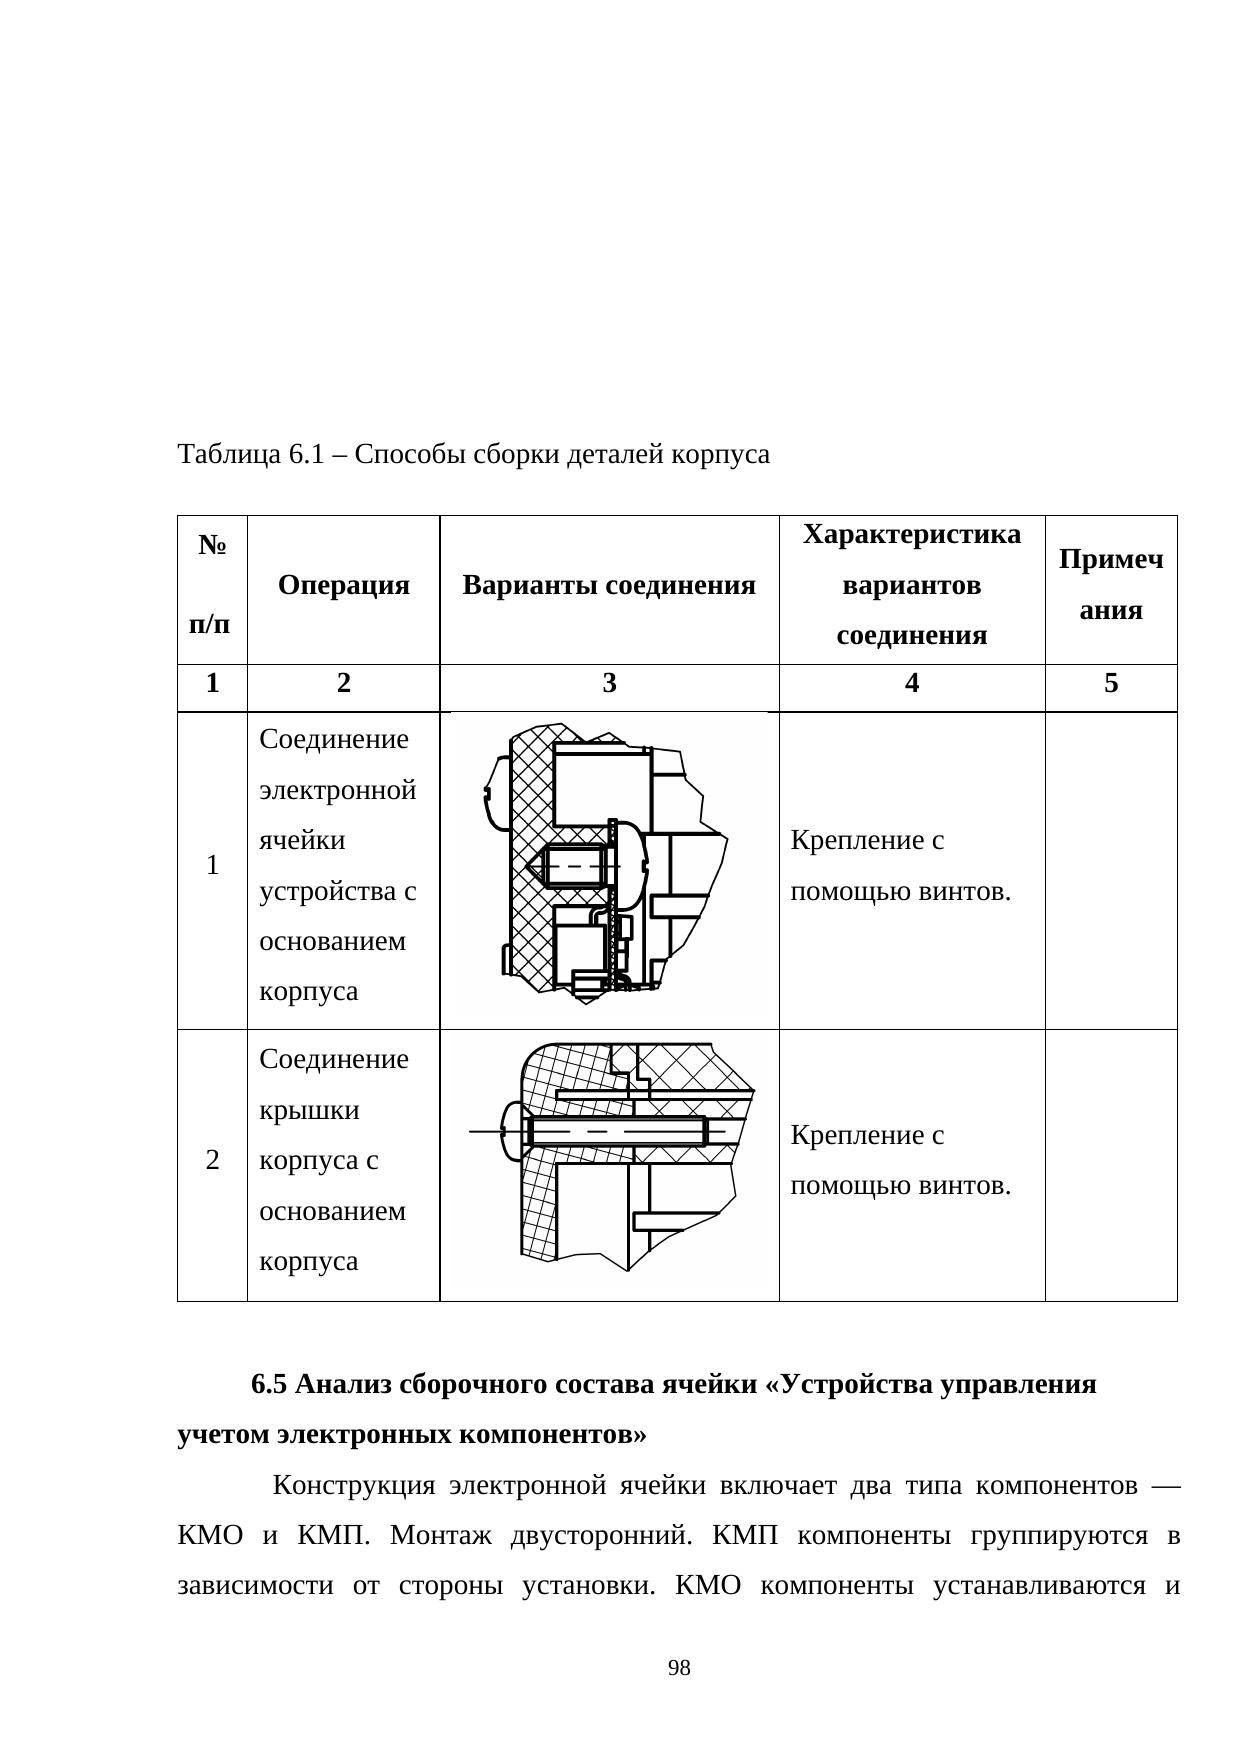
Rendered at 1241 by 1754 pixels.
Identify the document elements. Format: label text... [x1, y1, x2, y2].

picture [451, 712, 768, 1016]
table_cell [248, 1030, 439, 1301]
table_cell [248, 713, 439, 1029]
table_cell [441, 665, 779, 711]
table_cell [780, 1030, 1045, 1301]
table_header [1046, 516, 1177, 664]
subtitle 6.5 Анализ сборочного состава ячейки «Устройства управления учетом электронных компонентов» [177, 1366, 1182, 1450]
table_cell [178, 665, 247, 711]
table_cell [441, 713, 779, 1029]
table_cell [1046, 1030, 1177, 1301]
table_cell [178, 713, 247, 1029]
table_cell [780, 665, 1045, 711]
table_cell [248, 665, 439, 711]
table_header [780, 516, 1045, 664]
text Таблица 6.1 – Способы сборки деталей корпуса [177, 436, 1182, 469]
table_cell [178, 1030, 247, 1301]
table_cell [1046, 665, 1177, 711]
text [177, 1467, 1182, 1601]
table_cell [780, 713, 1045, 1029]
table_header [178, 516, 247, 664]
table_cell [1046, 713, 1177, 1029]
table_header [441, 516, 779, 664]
picture [451, 1030, 768, 1289]
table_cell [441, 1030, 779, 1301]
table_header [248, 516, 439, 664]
